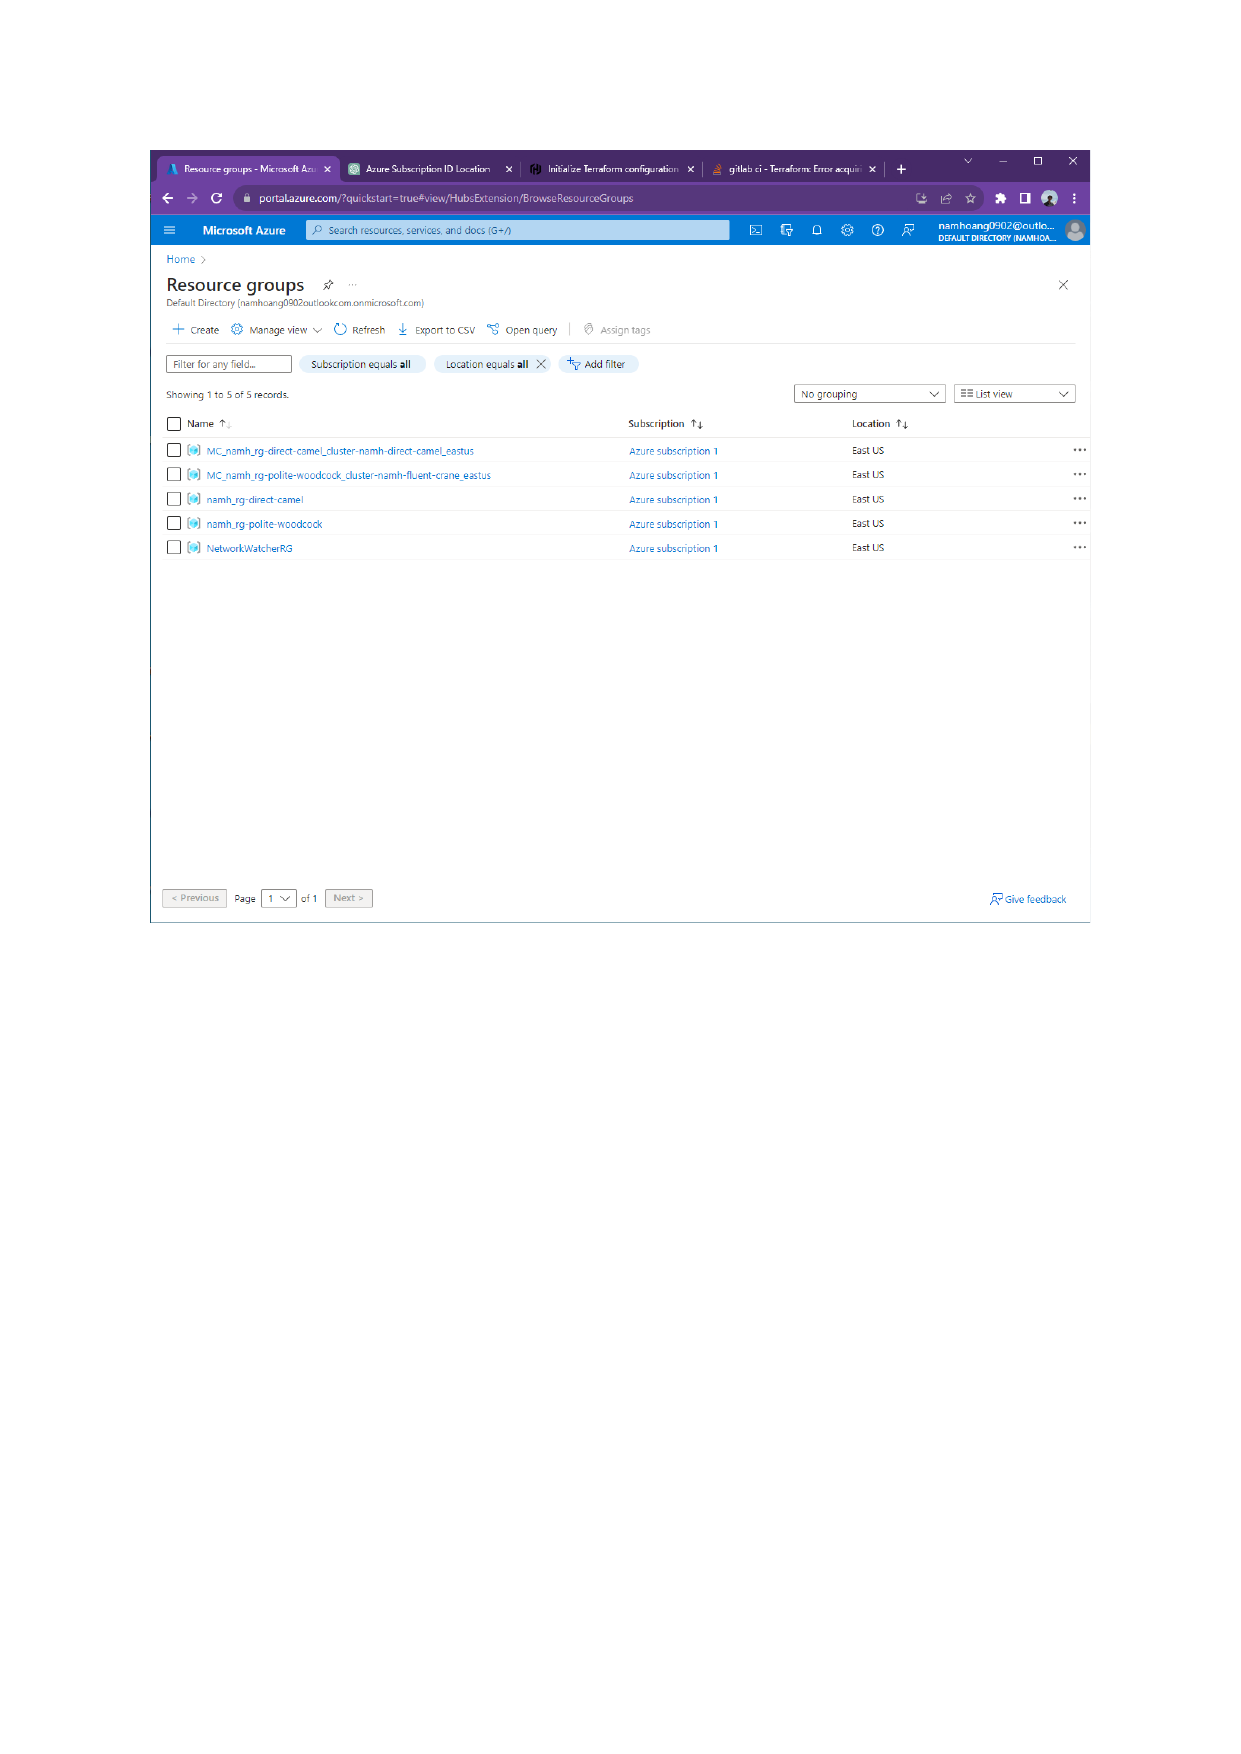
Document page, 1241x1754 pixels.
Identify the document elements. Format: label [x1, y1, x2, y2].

picture [150, 150, 1091, 923]
